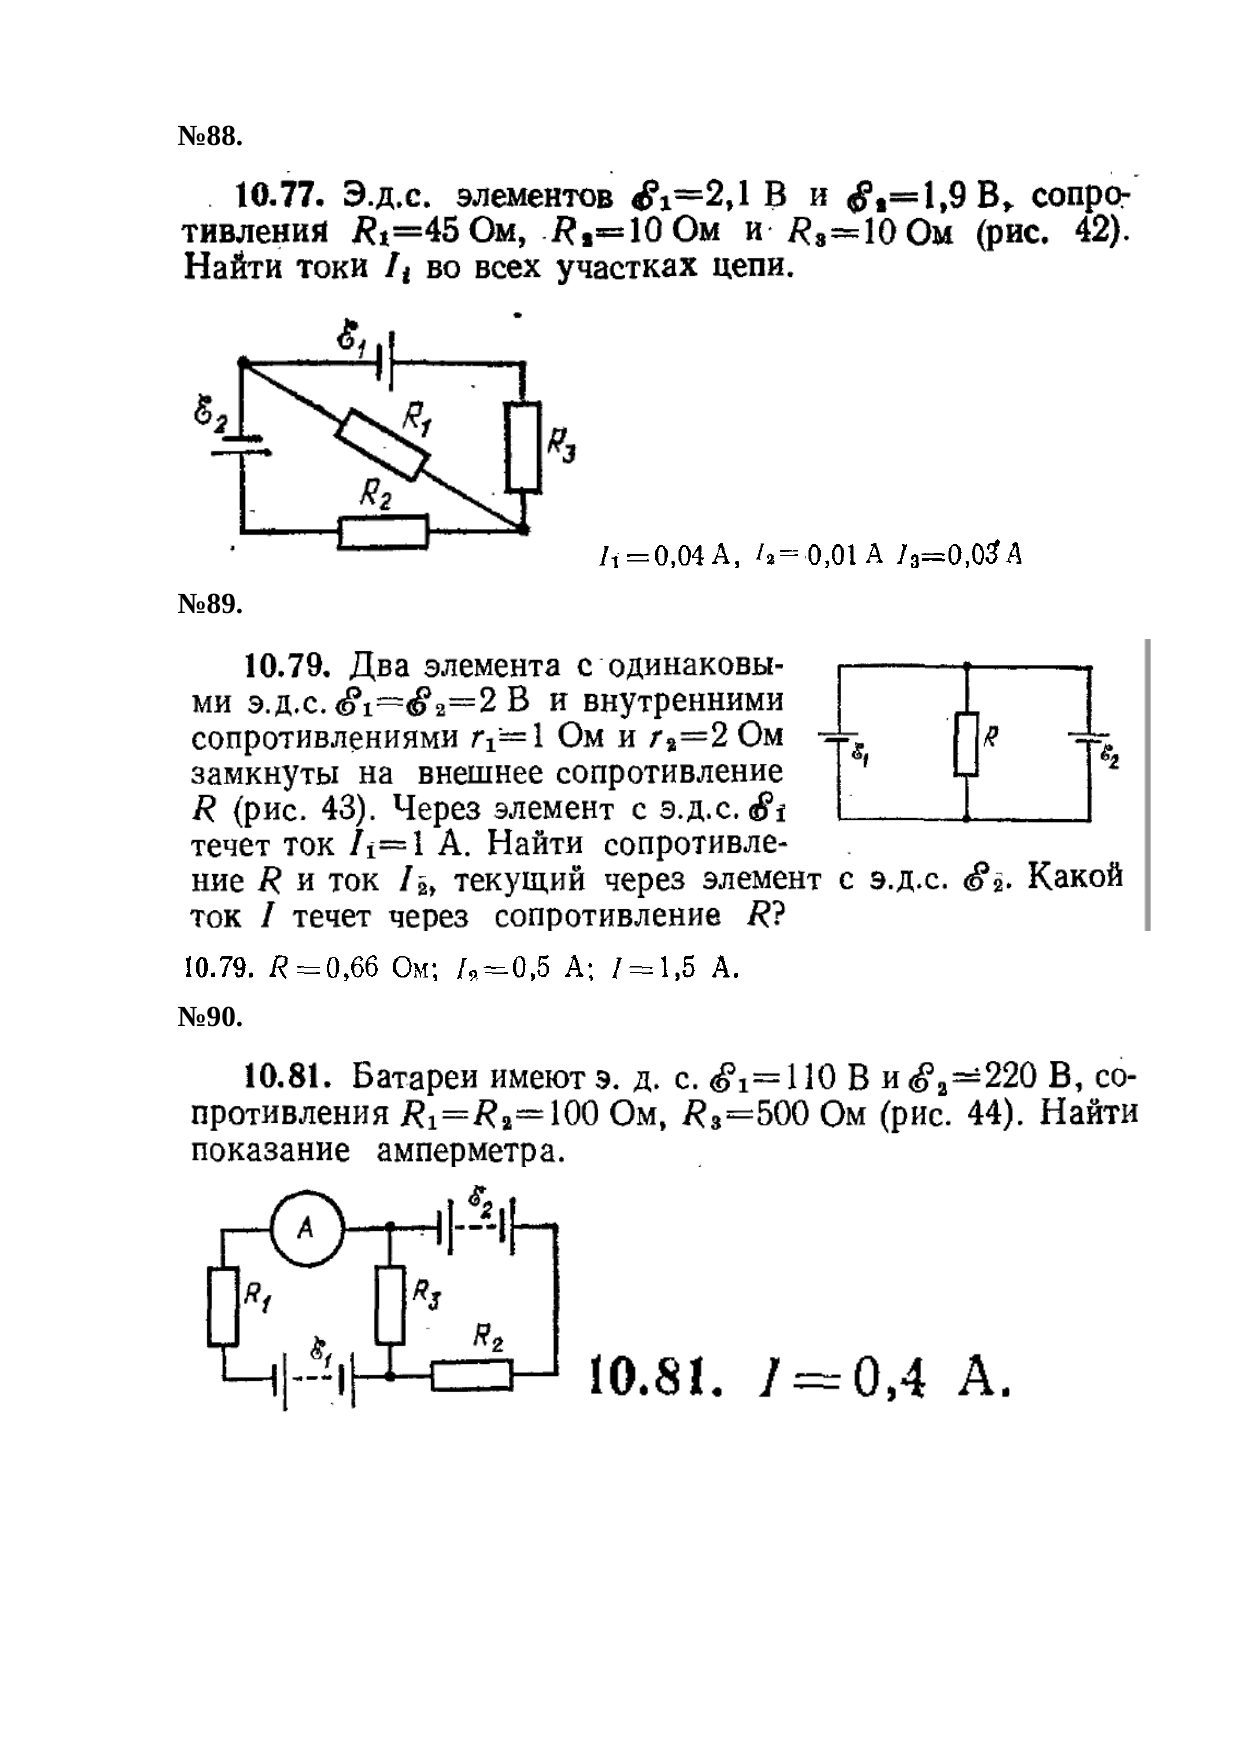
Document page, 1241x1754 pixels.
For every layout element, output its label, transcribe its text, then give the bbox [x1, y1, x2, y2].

picture [177, 1052, 1151, 1167]
picture [177, 303, 589, 568]
picture [177, 639, 1151, 931]
text №90. [177, 999, 1152, 1033]
picture [177, 171, 1151, 285]
text №88. [177, 118, 1152, 152]
text №89. [177, 587, 1152, 620]
picture [177, 1185, 573, 1415]
